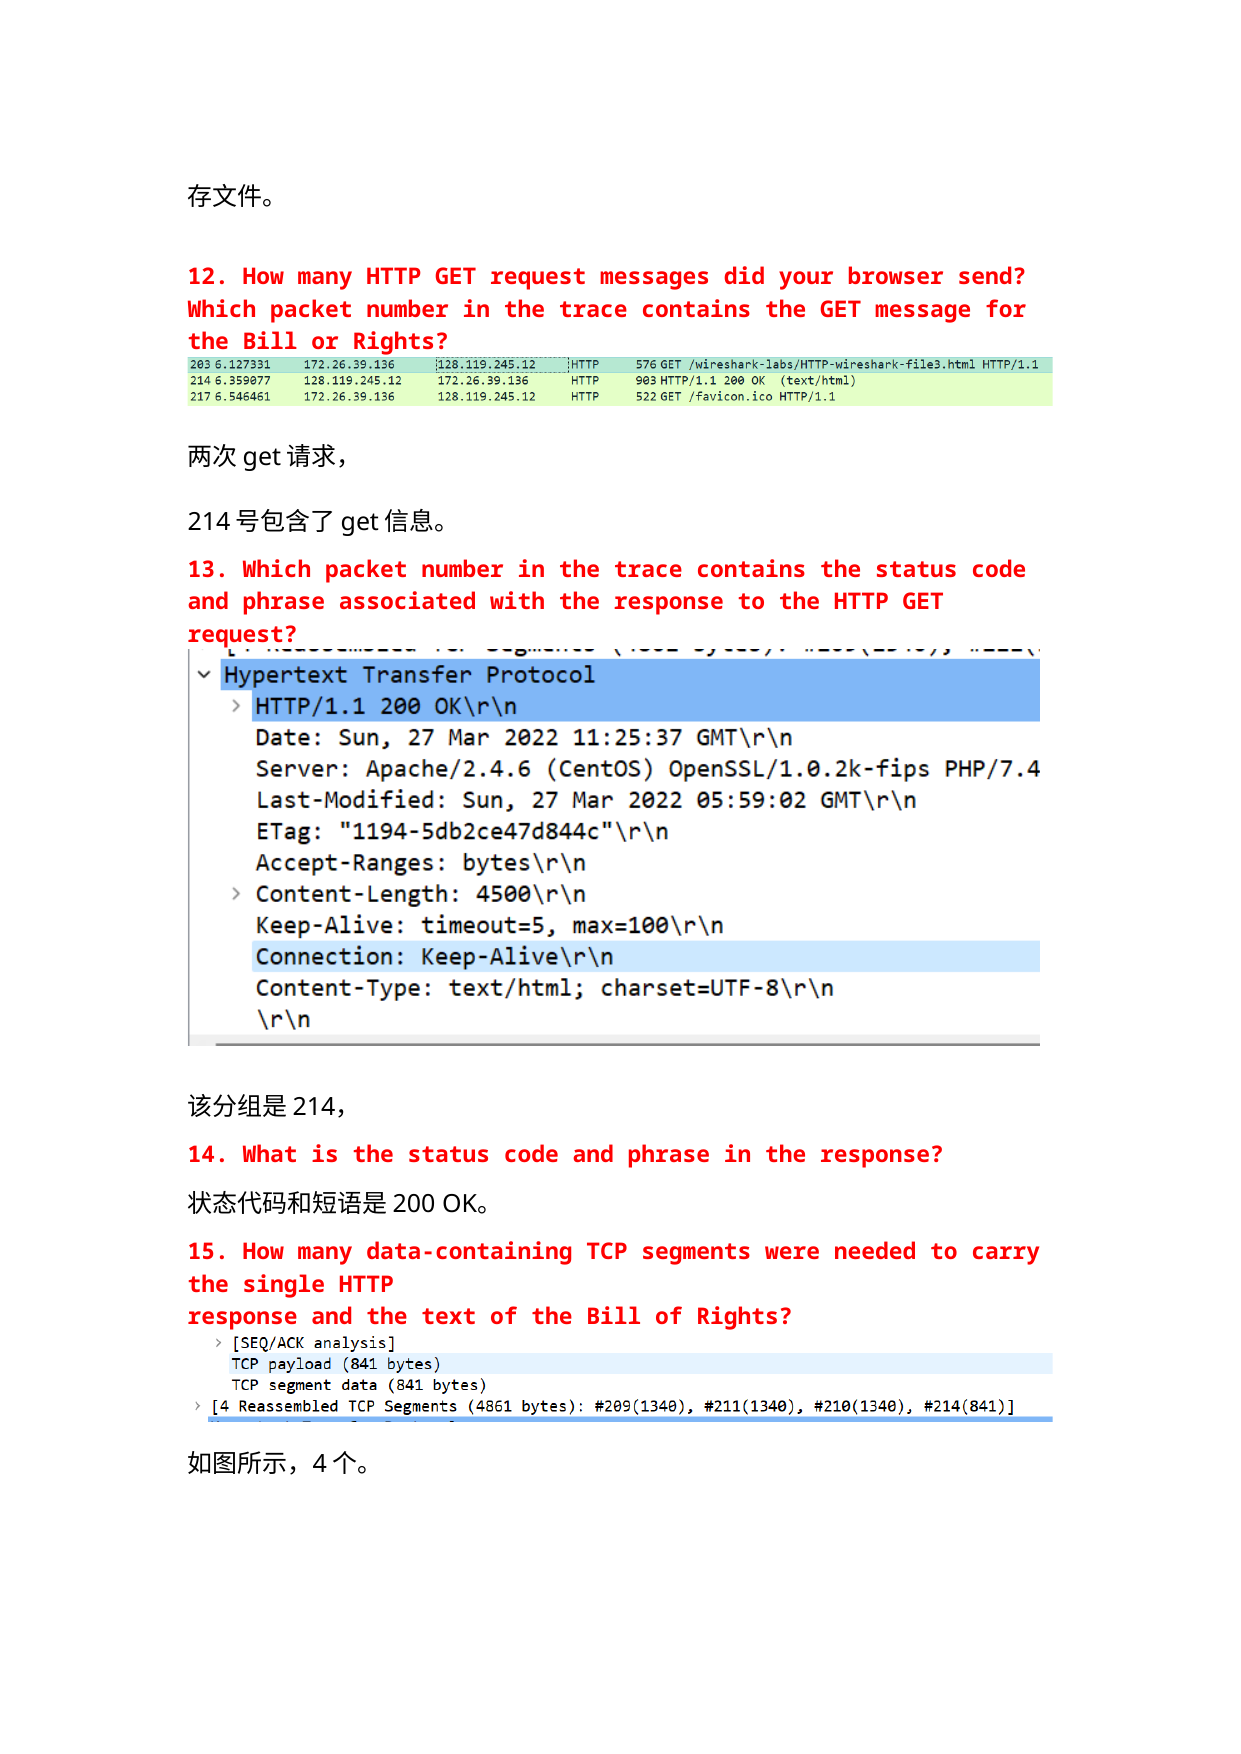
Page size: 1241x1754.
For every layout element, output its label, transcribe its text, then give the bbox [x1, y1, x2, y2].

text 两次get请求， [187, 422, 1053, 487]
text 15. How many data-containing TCP segments were needed to carry the single HTTP [187, 1234, 1053, 1299]
text 状态代码和短语是200 OK。 [187, 1169, 1053, 1234]
text 13. Which packet number in the trace contains the status code and phrase associated with the response to the HTTP GET request? [187, 552, 1053, 649]
text 如图所示，4个。 [187, 1429, 1053, 1494]
text 214号包含了get信息。 [187, 487, 1053, 552]
picture [187, 357, 1053, 406]
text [187, 162, 1053, 227]
text response and the text of the Bill of Rights? [187, 1299, 1053, 1332]
text 12. How many HTTP GET request messages did your browser send? Which packet number in the trace contains the GET message for the Bill or Rights? [187, 259, 1053, 357]
text 该分组是214， [187, 1072, 1053, 1137]
text 14. What is the status code and phrase in the response? [187, 1137, 1053, 1169]
picture [187, 1332, 1053, 1422]
picture [187, 649, 1040, 1046]
